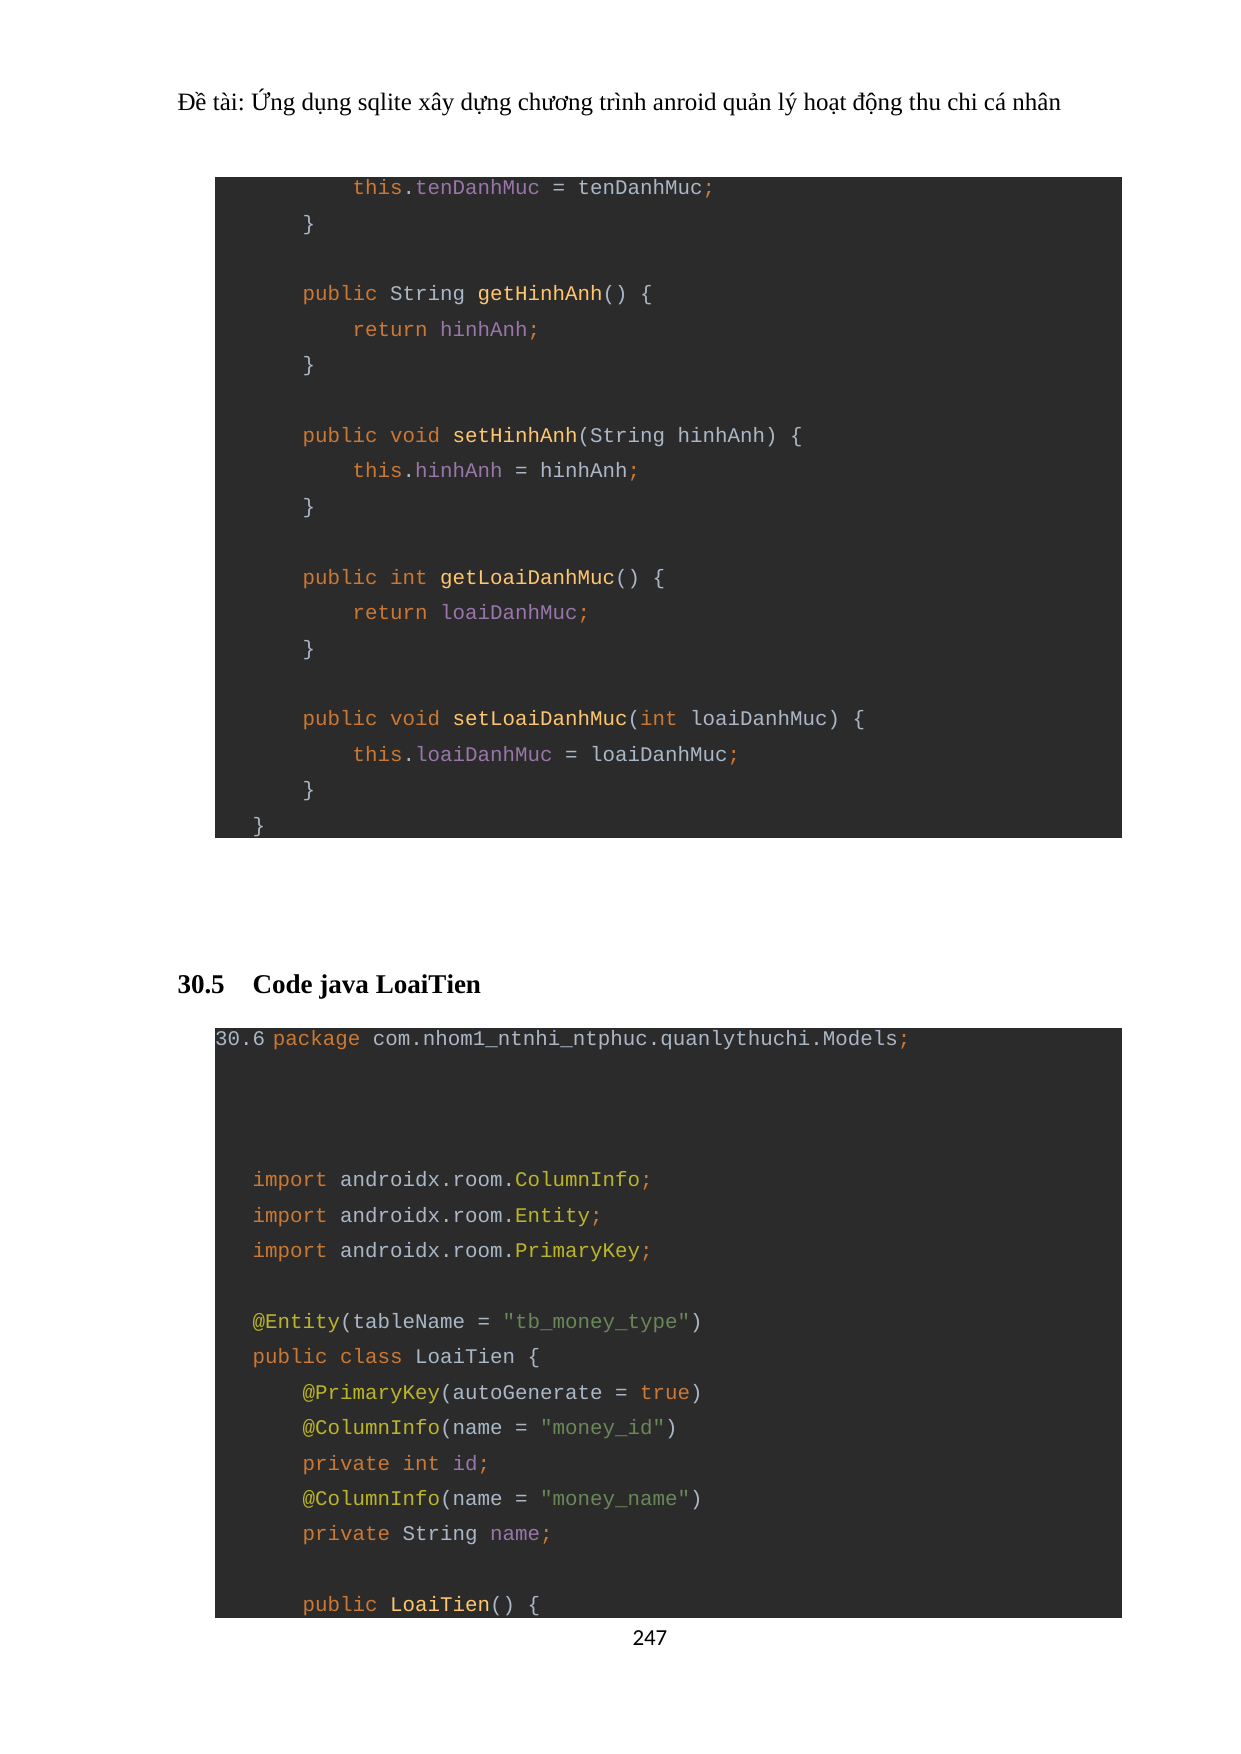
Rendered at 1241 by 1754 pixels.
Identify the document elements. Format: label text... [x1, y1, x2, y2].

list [215, 177, 1122, 838]
list Code java LoaiTien [177, 968, 1122, 999]
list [215, 1028, 1122, 1618]
